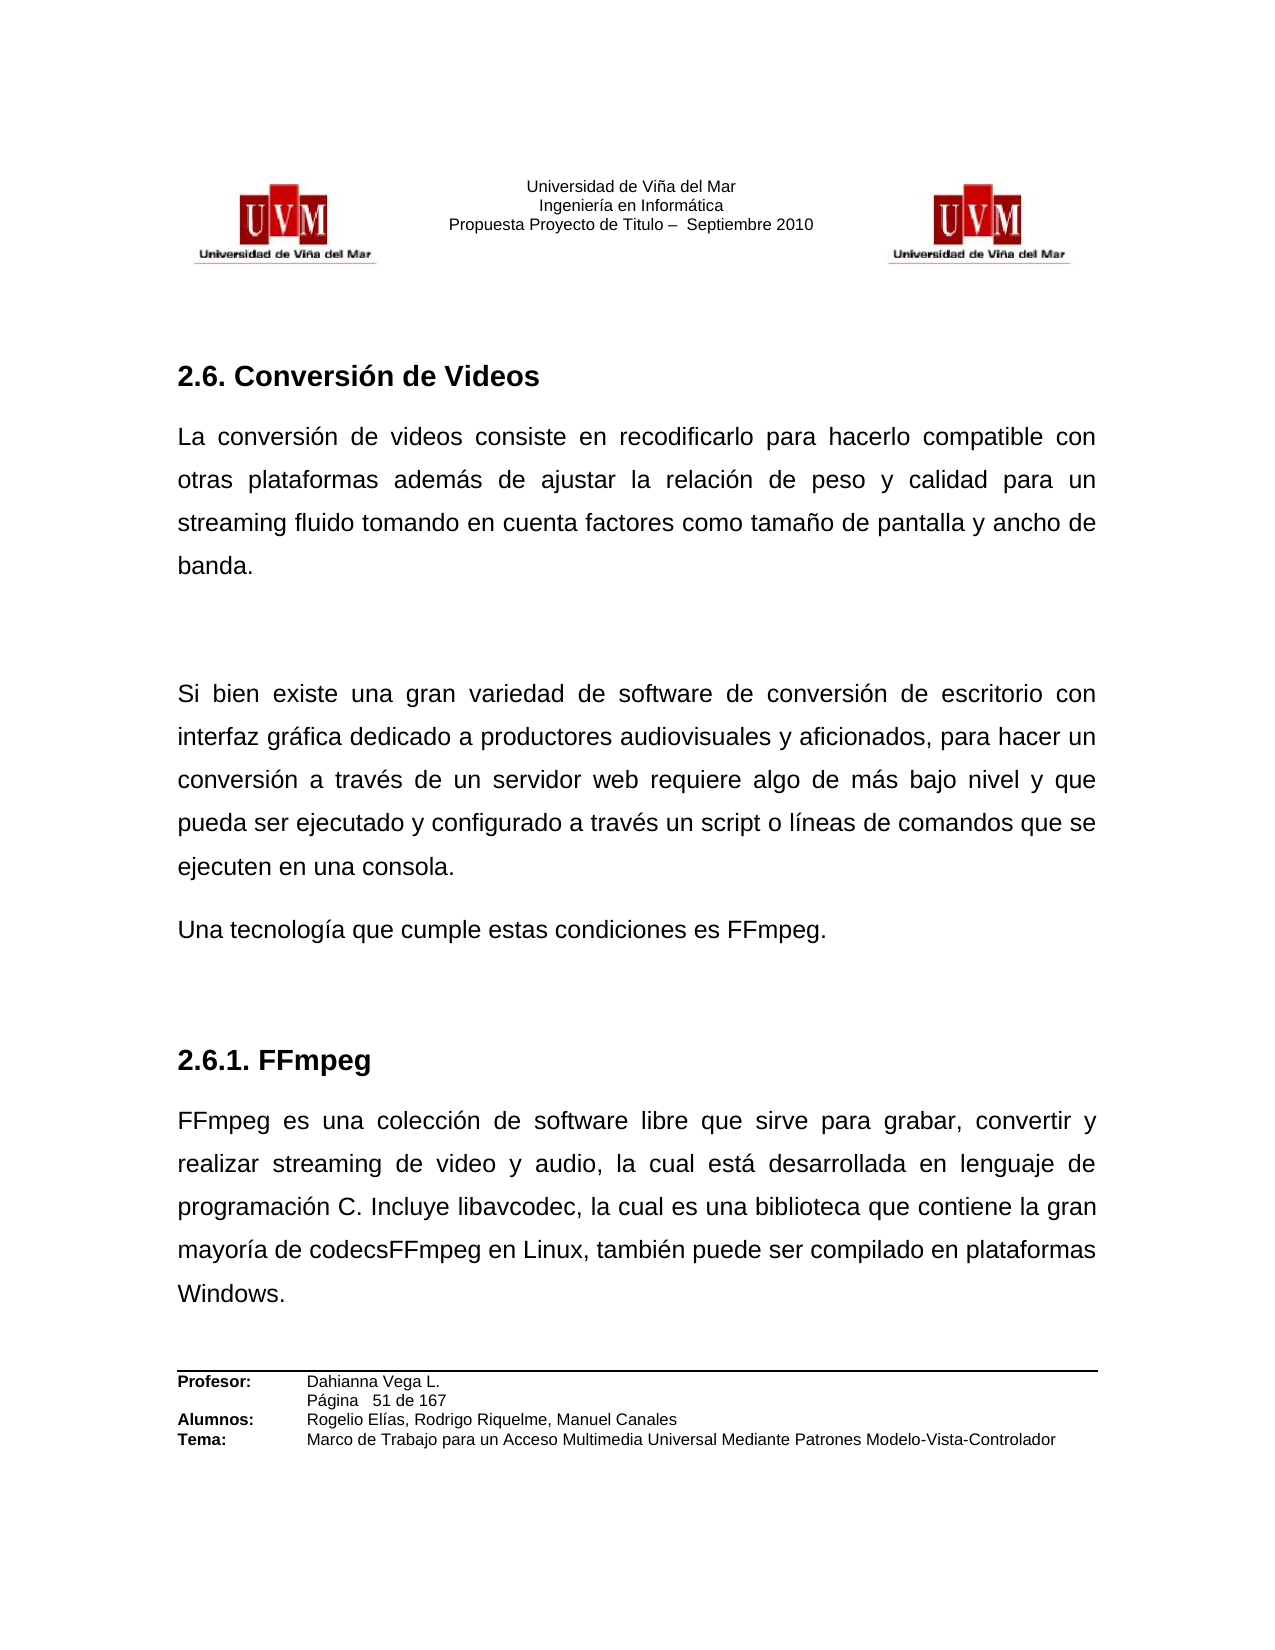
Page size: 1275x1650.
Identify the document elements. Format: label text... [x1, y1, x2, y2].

text Una tecnología que cumple estas condiciones es FFmpeg. [177, 915, 1098, 944]
subtitle 2.6.1. FFmpeg [177, 1043, 1098, 1077]
text La conversión de videos consiste en recodificarlo para hacerlo compatible con otras plataformas además de ajustar la relación de peso y calidad para un streaming fluido tomando en cuenta factores como tamaño de pantalla y ancho de banda. [177, 422, 1098, 580]
text Si bien existe una gran variedad de software de conversión de escritorio con interfaz gráfica dedicado a productores audiovisuales y aficionados, para hacer un conversión a través de un servidor web requiere algo de más bajo nivel y que pueda ser ejecutado y configurado a través un script o líneas de comandos que se ejecuten en una consola. [177, 679, 1098, 880]
picture [871, 176, 1084, 267]
subtitle 2.6. Conversión de Videos [177, 359, 1098, 392]
text FFmpeg es una colección de software libre que sirve para grabar, convertir y realizar streaming de video y audio, la cual está desarrollada en lenguaje de programación C. Incluye libavcodec, la cual es una biblioteca que contiene la gran mayoría de codecsFFmpeg en Linux, también puede ser compilado en plataformas Windows. [177, 1106, 1098, 1307]
picture [177, 176, 390, 267]
